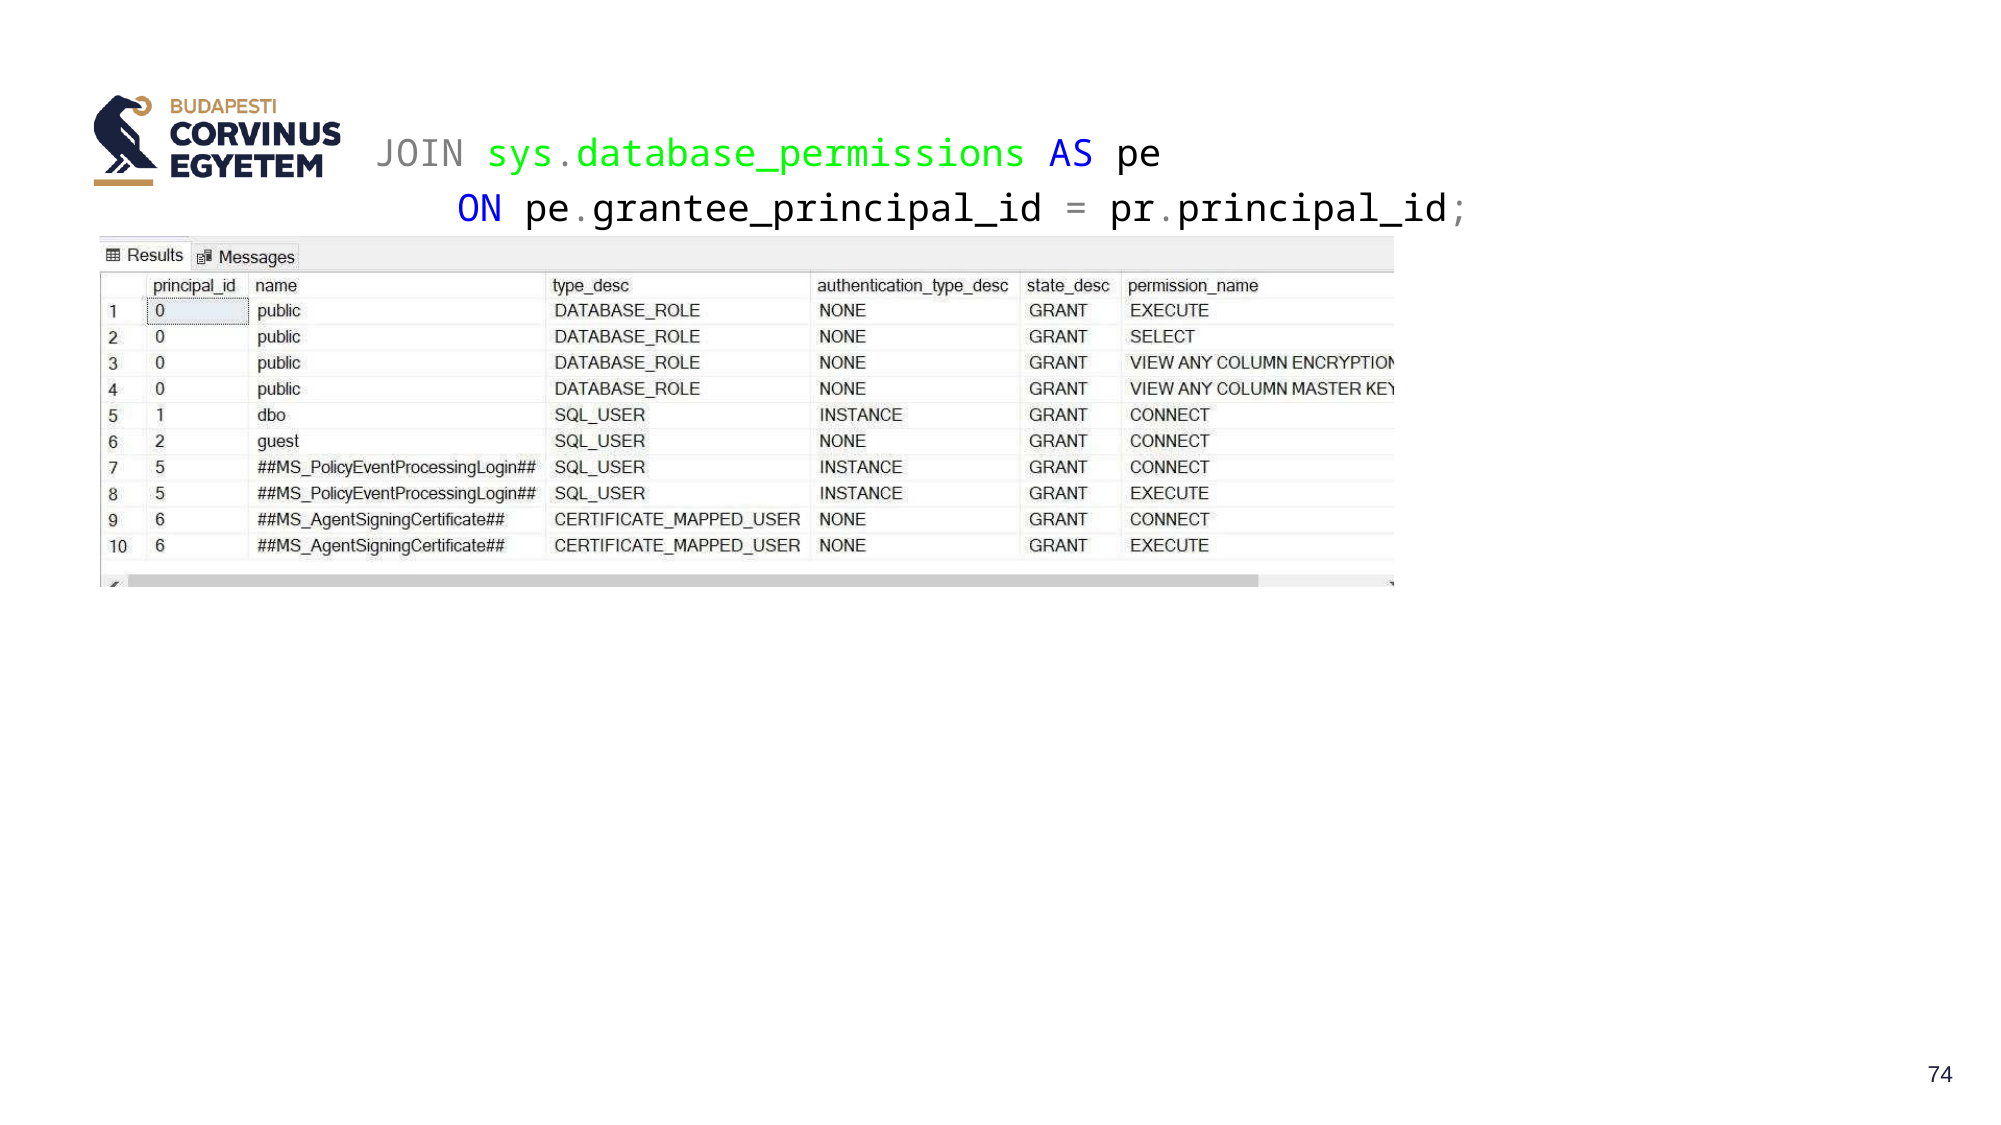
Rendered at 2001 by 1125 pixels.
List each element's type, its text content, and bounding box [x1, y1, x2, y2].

text ON pe.grantee_principal_id = pr.principal_id; [174, 181, 1786, 232]
picture [93, 177, 341, 186]
text JOIN sys.database_permissions AS pe [91, 126, 1946, 177]
picture [93, 95, 341, 126]
picture [99, 236, 1395, 587]
